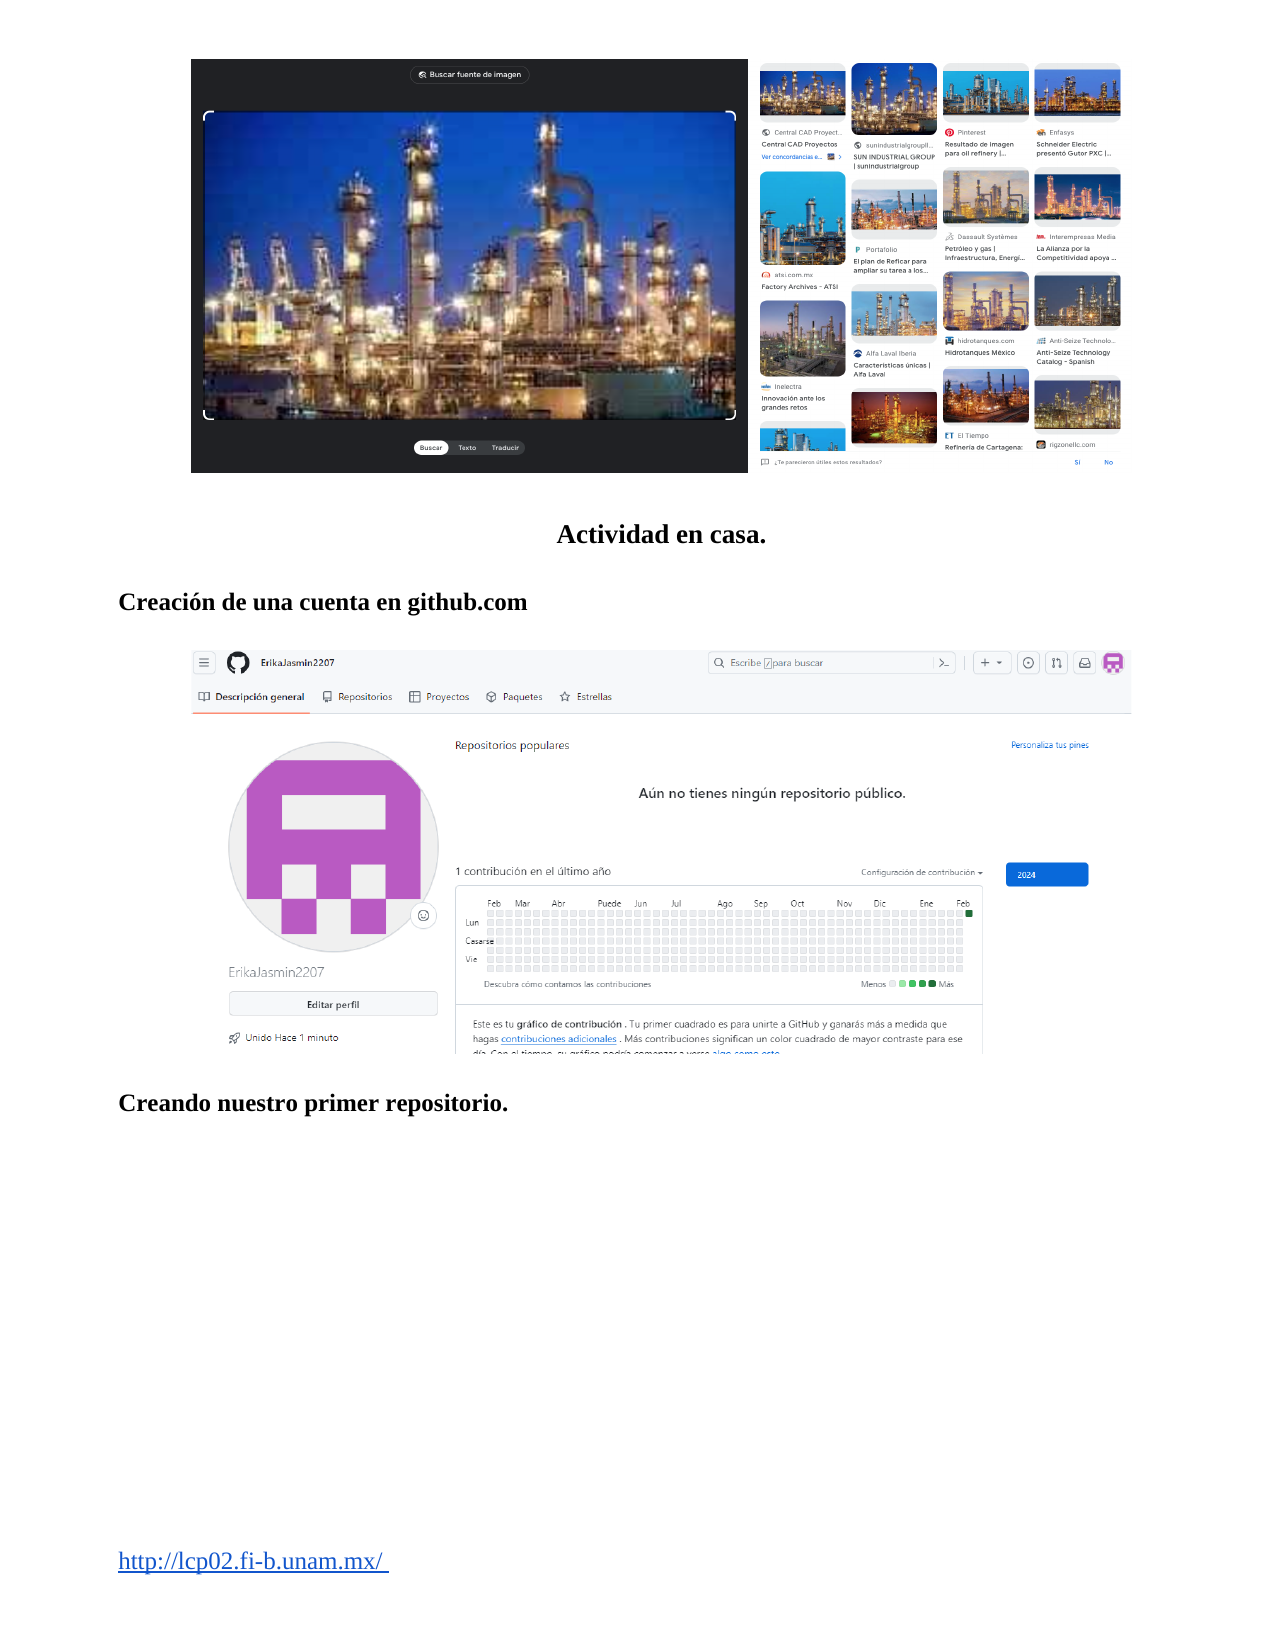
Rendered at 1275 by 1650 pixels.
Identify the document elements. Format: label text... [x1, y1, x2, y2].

picture [191, 59, 1132, 473]
text Creación de una cuenta en github.com [118, 587, 1205, 615]
text Creando nuestro primer repositorio. [118, 1088, 1205, 1117]
text Actividad en casa. [118, 518, 1205, 549]
picture [191, 650, 1132, 1054]
